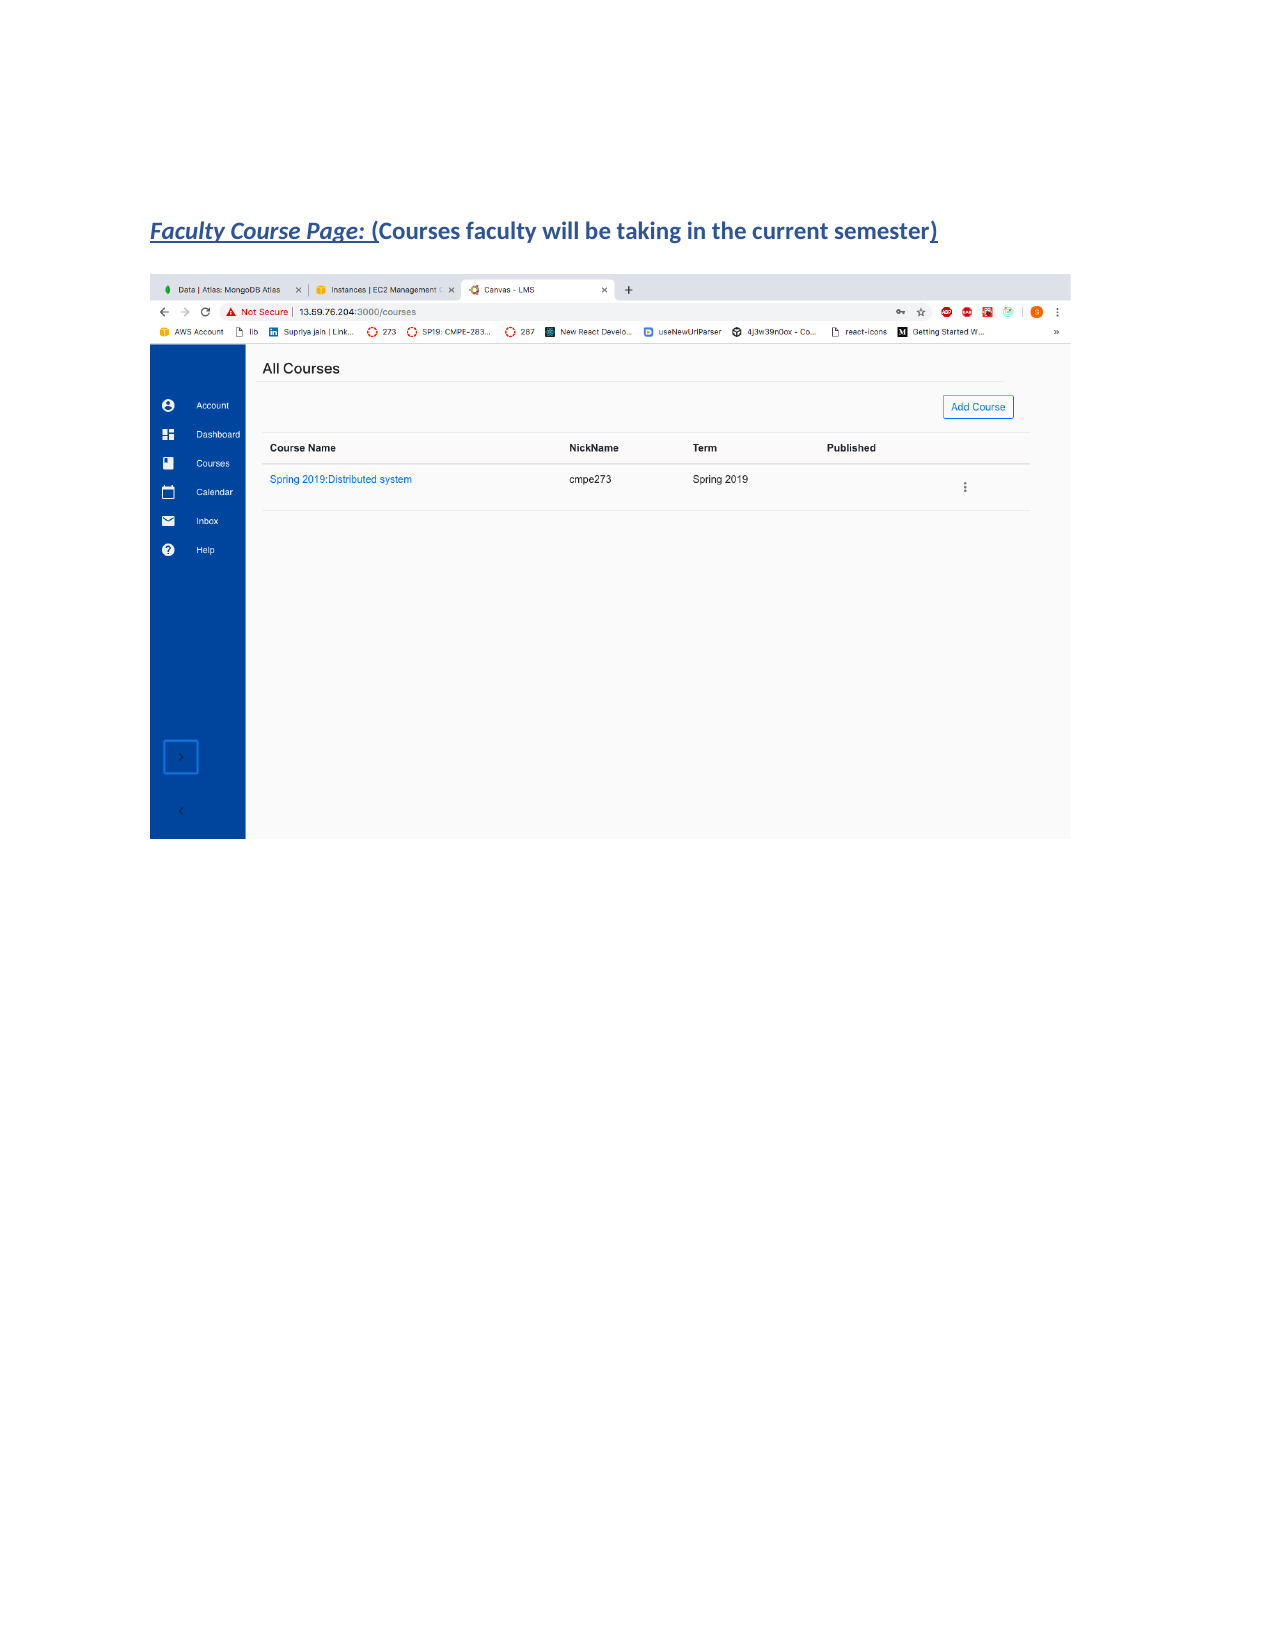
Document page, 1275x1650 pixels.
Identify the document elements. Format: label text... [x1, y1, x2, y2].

subtitle Faculty Course Page: (Courses faculty will be taking in the current semester) [150, 215, 1125, 246]
picture [150, 274, 1071, 839]
